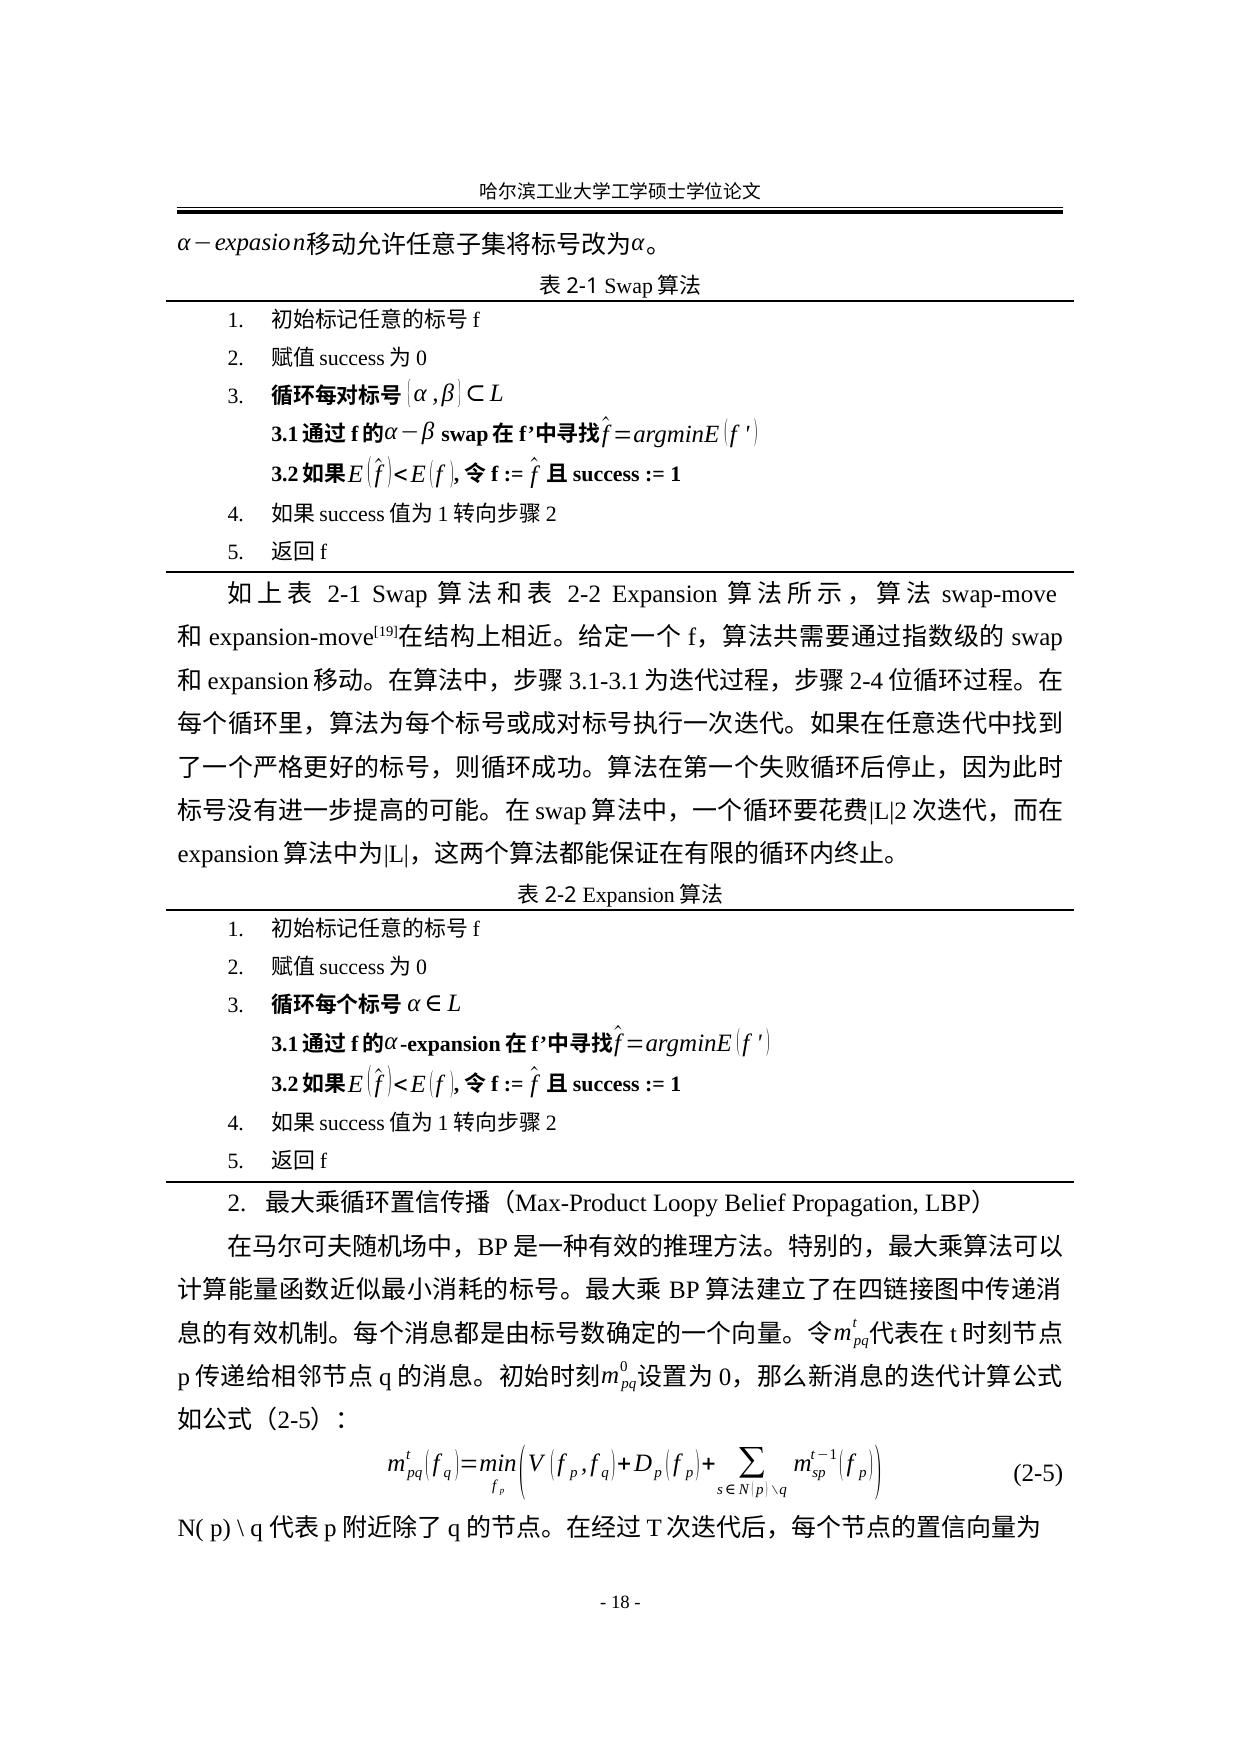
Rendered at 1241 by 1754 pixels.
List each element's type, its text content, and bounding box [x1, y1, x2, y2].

text 表 2-2 Expansion算法 [177, 877, 1063, 909]
text N( p) \ q 代表p 附近除了q 的节点。在经过T次迭代后，每个节点的置信向量为 [177, 1507, 1063, 1544]
table_header 初始标记任意的标号f 赋值success为 0 循环每个标号 3.1通过f的-expansion在f’中寻找 3.2如果, 令f := 且success := 1 如果success值为1 转向步骤2 返回 f [166, 911, 1074, 1181]
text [177, 224, 1063, 261]
text 在马尔可夫随机场中，BP是一种有效的推理方法。特别的，最大乘算法可以计算能量函数近似最小消耗的标号。最大乘BP算法建立了在四链接图中传递消息的有效机制。每个消息都是由标号数确定的一个向量。令代表在t时刻节点p传递给相邻节点q的消息。初始时刻设置为0，那么新消息的迭代计算公式如公式（2-5）： [177, 1226, 1063, 1436]
text 如上表 2-1 和表 2-2所示，算法swap-move 和 expansion-move[19]在结构上相近。给定一个f，算法共需要通过指数级的swap和expansion移动。在算法中，步骤3.1-3.1为迭代过程，步骤2-4位循环过程。在每个循环里，算法为每个标号或成对标号执行一次迭代。如果在任意迭代中找到了一个严格更好的标号，则循环成功。算法在第一个失败循环后停止，因为此时标号没有进一步提高的可能。在swap算法中，一个循环要花费|L|2次迭代，而在expansion算法中为|L|，这两个算法都能保证在有限的循环内终止。 [177, 573, 1063, 870]
list 最大乘循环置信传播（Max-Product Loopy Belief Propagation, LBP） [227, 1183, 1063, 1219]
table_header 初始标记任意的标号f 赋值success为 0 循环每对标号 3.1通过f的 swap在f’中寻找 3.2如果, 令f := 且success := 1 如果success值为1 转向步骤2 返回 f [166, 302, 1074, 571]
text (2-5) [227, 1443, 1063, 1502]
text 表 2-1 Swap算法 [177, 268, 1063, 300]
